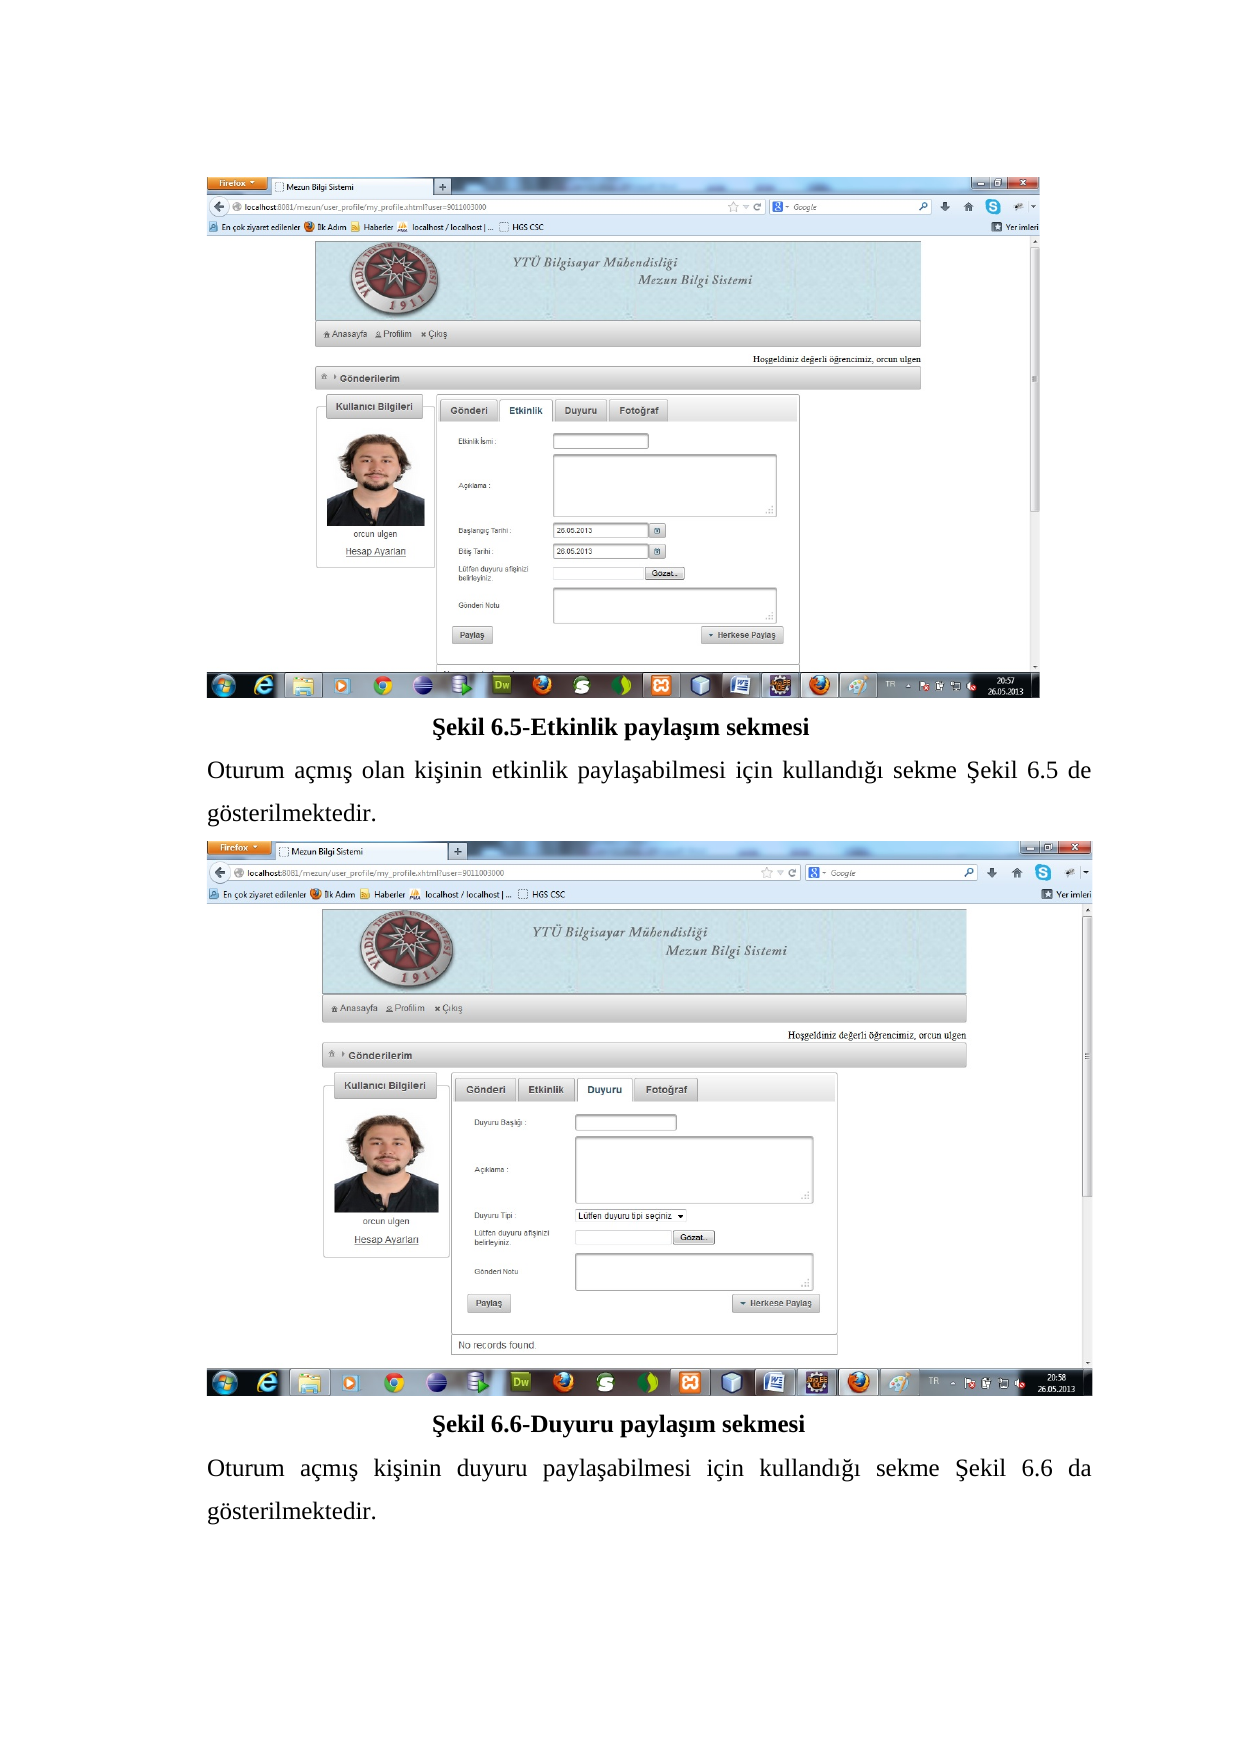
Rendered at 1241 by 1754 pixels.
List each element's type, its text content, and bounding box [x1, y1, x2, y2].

picture [206, 841, 1093, 1396]
text Şekil 6.5-Etkinlik paylaşım sekmesi [357, 712, 1092, 741]
text Şekil 6.6-Duyuru paylaşım sekmesi [357, 1409, 1092, 1438]
text Oturum açmış kişinin duyuru paylaşabilmesi için kullandığı sekme Şekil 6.6 da gösterilmektedir. [207, 1453, 1092, 1524]
picture [206, 177, 1040, 698]
text Oturum açmış olan kişinin etkinlik paylaşabilmesi için kullandığı sekme Şekil 6.5 de gösterilmektedir. [207, 755, 1092, 827]
